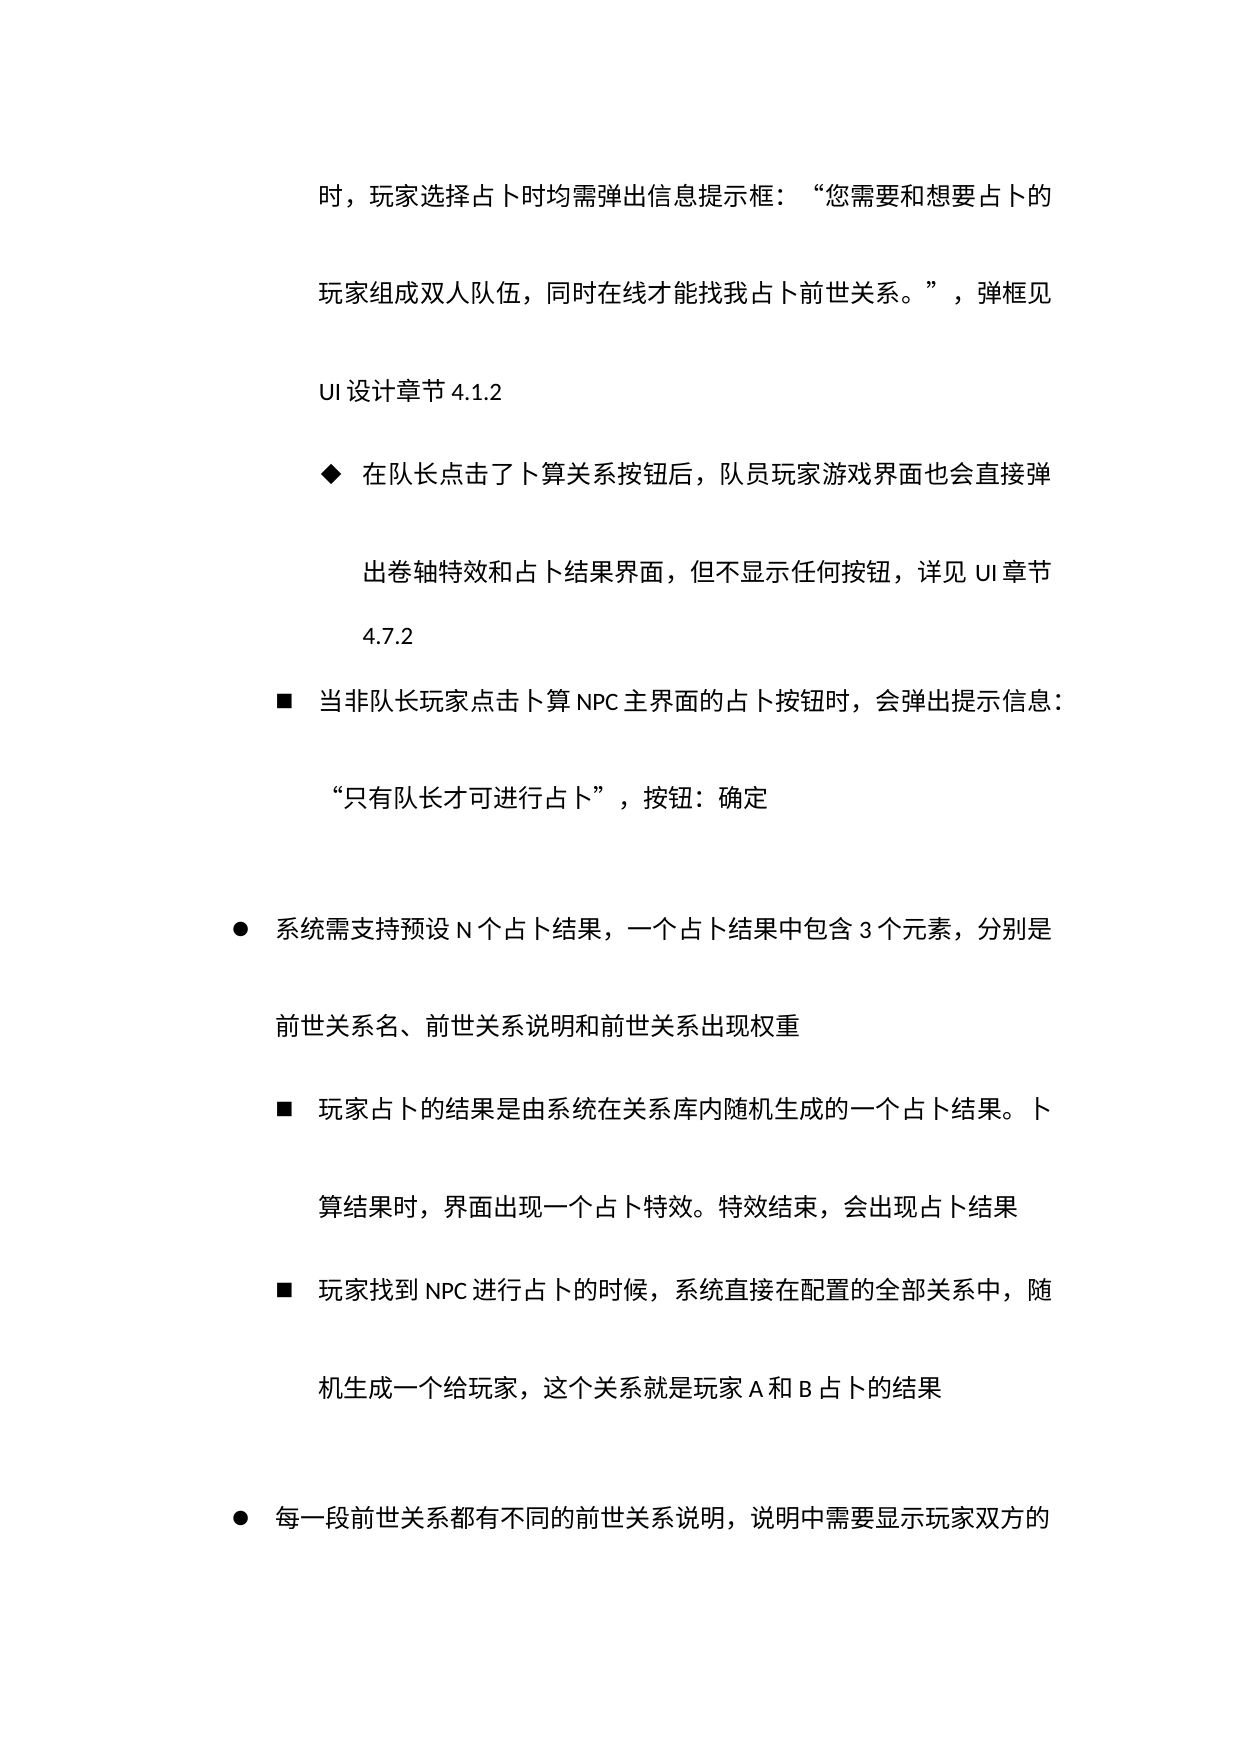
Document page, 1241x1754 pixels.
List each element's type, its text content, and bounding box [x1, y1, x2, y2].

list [275, 162, 1053, 422]
list 在队长点击了卜算关系按钮后，队员玩家游戏界面也会直接弹出卷轴特效和占卜结果界面，但不显示任何按钮，详见UI章节4.7.2 [319, 440, 1053, 651]
list 玩家占卜的结果是由系统在关系库内随机生成的一个占卜结果。卜算结果时，界面出现一个占卜特效。特效结束，会出现占卜结果 [275, 1076, 1053, 1238]
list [231, 1484, 1053, 1549]
list 当非队长玩家点击卜算NPC主界面的占卜按钮时，会弹出提示信息：“只有队长才可进行占卜”，按钮：确定 [275, 667, 1053, 829]
list 系统需支持预设N个占卜结果，一个占卜结果中包含3个元素，分别是前世关系名、前世关系说明和前世关系出现权重 [231, 895, 1053, 1057]
list 玩家找到NPC进行占卜的时候，系统直接在配置的全部关系中，随机生成一个给玩家，这个关系就是玩家A和B占卜的结果 [275, 1256, 1053, 1419]
